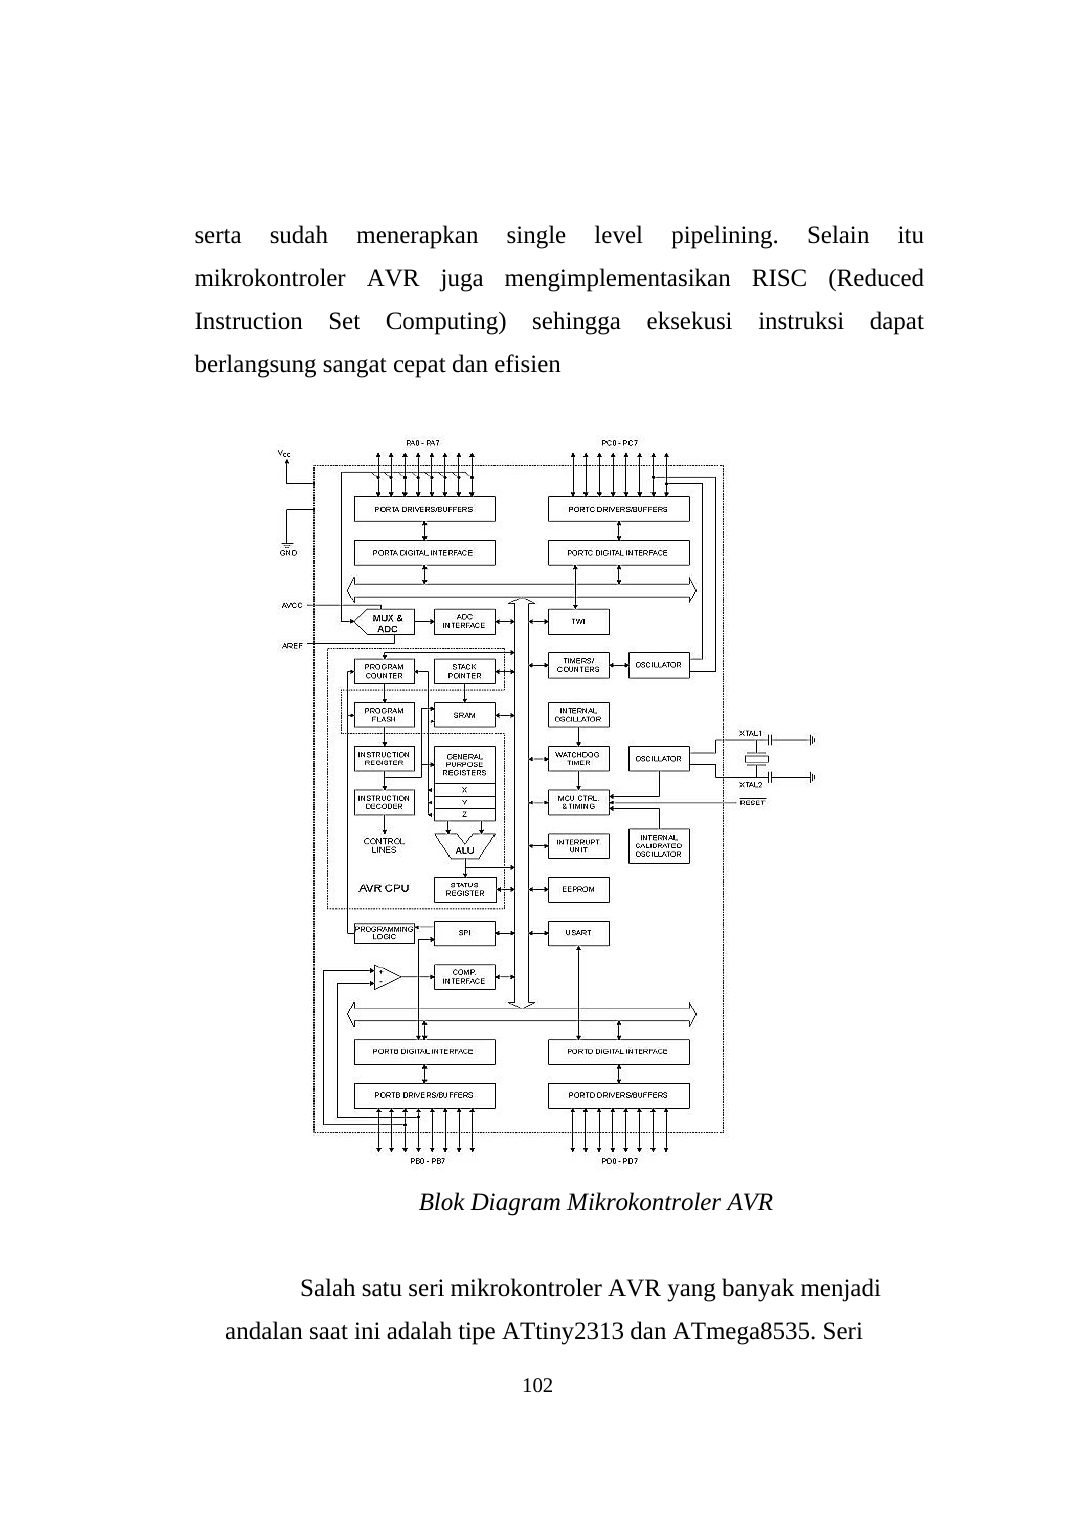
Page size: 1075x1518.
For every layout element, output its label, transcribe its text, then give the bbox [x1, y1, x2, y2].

text Blok Diagram Mikrokontroler AVR [194, 1187, 925, 1215]
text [225, 1273, 925, 1345]
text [194, 220, 925, 378]
picture [269, 435, 832, 1173]
